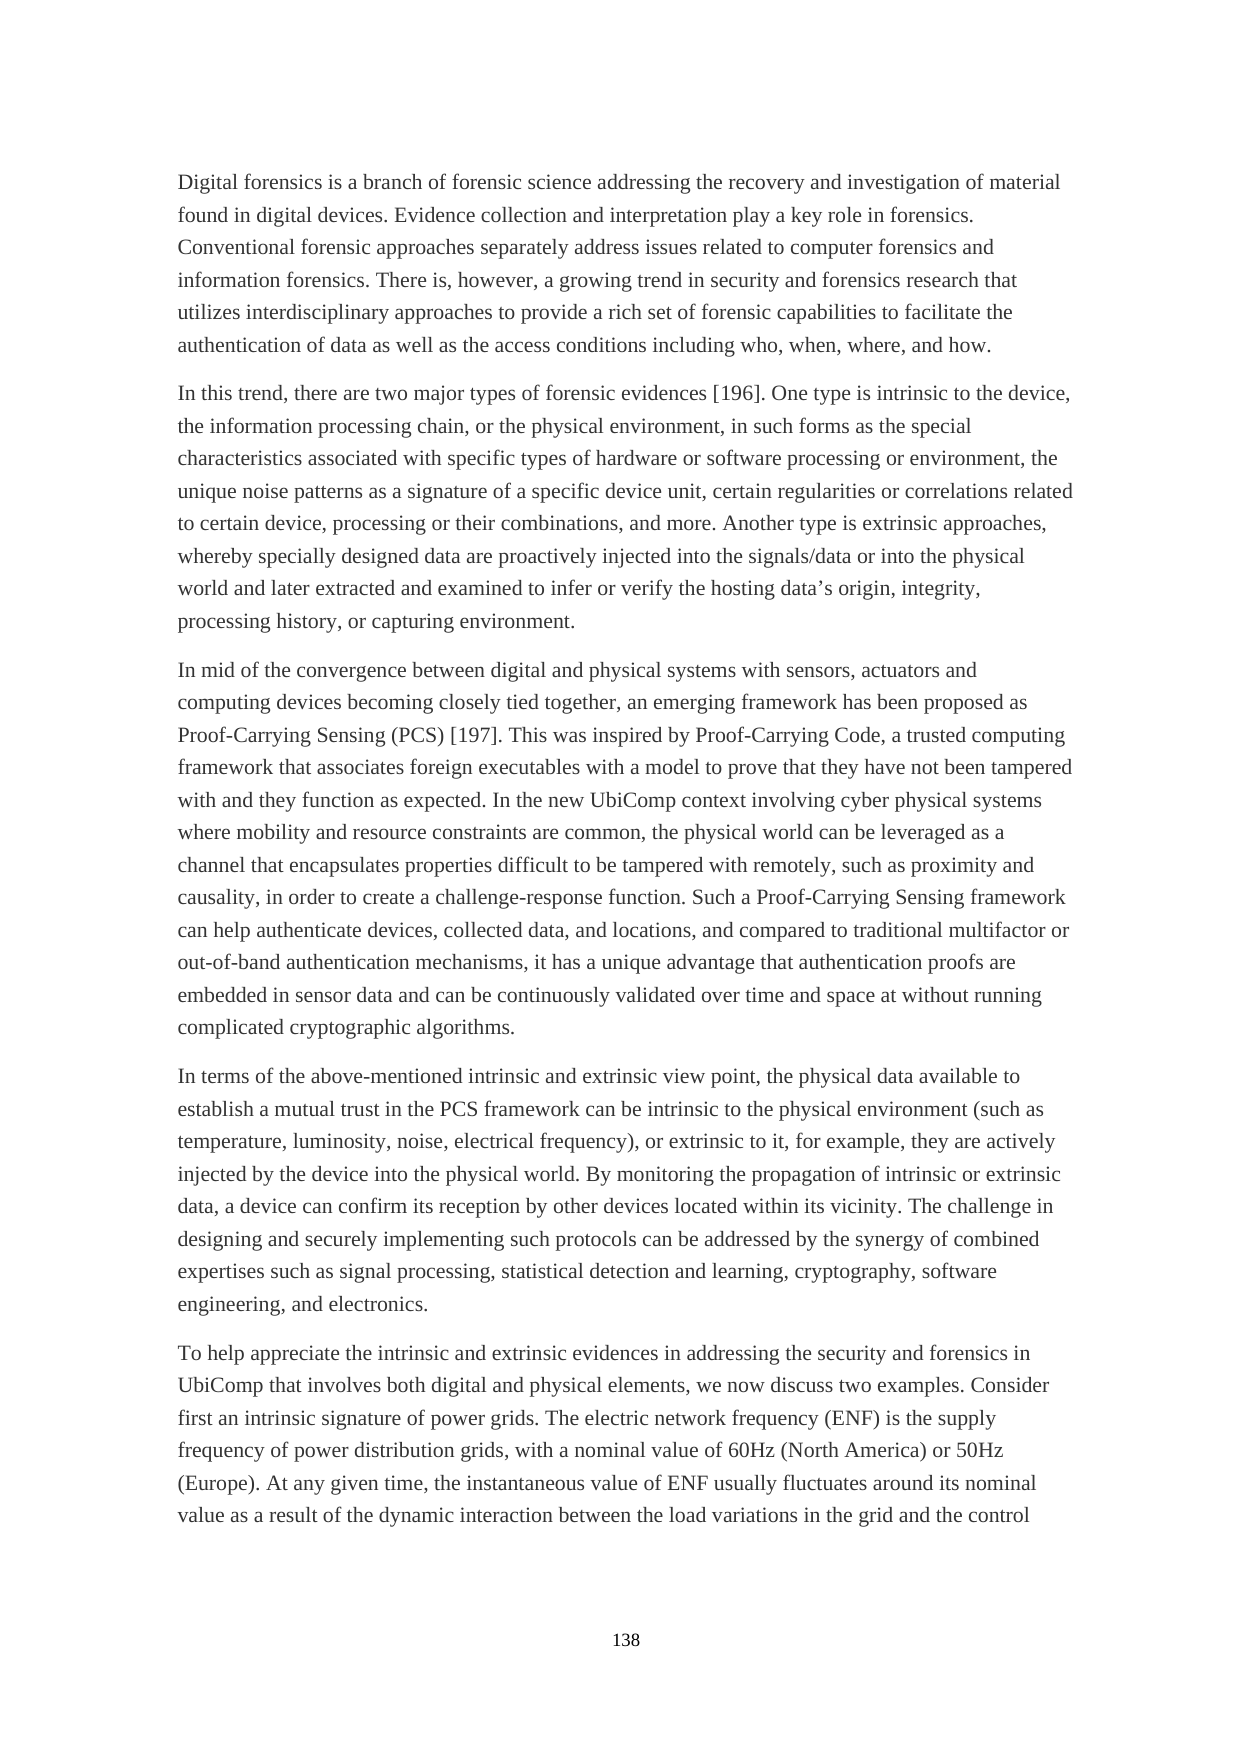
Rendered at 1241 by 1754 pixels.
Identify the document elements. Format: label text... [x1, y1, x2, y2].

text Digital forensics is a branch of forensic science addressing the recovery and investigation of material found in digital devices. Evidence collection and interpretation play a key role in forensics. Conventional forensic approaches separately address issues related to computer forensics and information forensics. There is, however, a growing trend in security and forensics research that utilizes interdisciplinary approaches to provide a rich set of forensic capabilities to facilitate the authentication of data as well as the access conditions including who, when, where, and how. [177, 165, 1075, 360]
text In mid of the convergence between digital and physical systems with sensors, actuators and computing devices becoming closely tied together, an emerging framework has been proposed as Proof-Carrying Sensing (PCS) [197]. This was inspired by Proof-Carrying Code, a trusted computing framework that associates foreign executables with a model to prove that they have not been tampered with and they function as expected. In the new UbiComp context involving cyber physical systems where mobility and resource constraints are common, the physical world can be leveraged as a channel that encapsulates properties difficult to be tampered with remotely, such as proximity and causality, in order to create a challenge-response function. Such a Proof-Carrying Sensing framework can help authenticate devices, collected data, and locations, and compared to traditional multifactor or out-of-band authentication mechanisms, it has a unique advantage that authentication proofs are embedded in sensor data and can be continuously validated over time and space at without running complicated cryptographic algorithms. [177, 653, 1075, 1043]
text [177, 1336, 1075, 1531]
text In terms of the above-mentioned intrinsic and extrinsic view point, the physical data available to establish a mutual trust in the PCS framework can be intrinsic to the physical environment (such as temperature, luminosity, noise, electrical frequency), or extrinsic to it, for example, they are actively injected by the device into the physical world. By monitoring the propagation of intrinsic or extrinsic data, a device can confirm its reception by other devices located within its vicinity. The challenge in designing and securely implementing such protocols can be addressed by the synergy of combined expertises such as signal processing, statistical detection and learning, cryptography, software engineering, and electronics. [177, 1059, 1075, 1319]
text In this trend, there are two major types of forensic evidences [196]. One type is intrinsic to the device, the information processing chain, or the physical environment, in such forms as the special characteristics associated with specific types of hardware or software processing or environment, the unique noise patterns as a signature of a specific device unit, certain regularities or correlations related to certain device, processing or their combinations, and more. Another type is extrinsic approaches, whereby specially designed data are proactively injected into the signals/data or into the physical world and later extracted and examined to infer or verify the hosting data’s origin, integrity, processing history, or capturing environment. [177, 377, 1075, 637]
